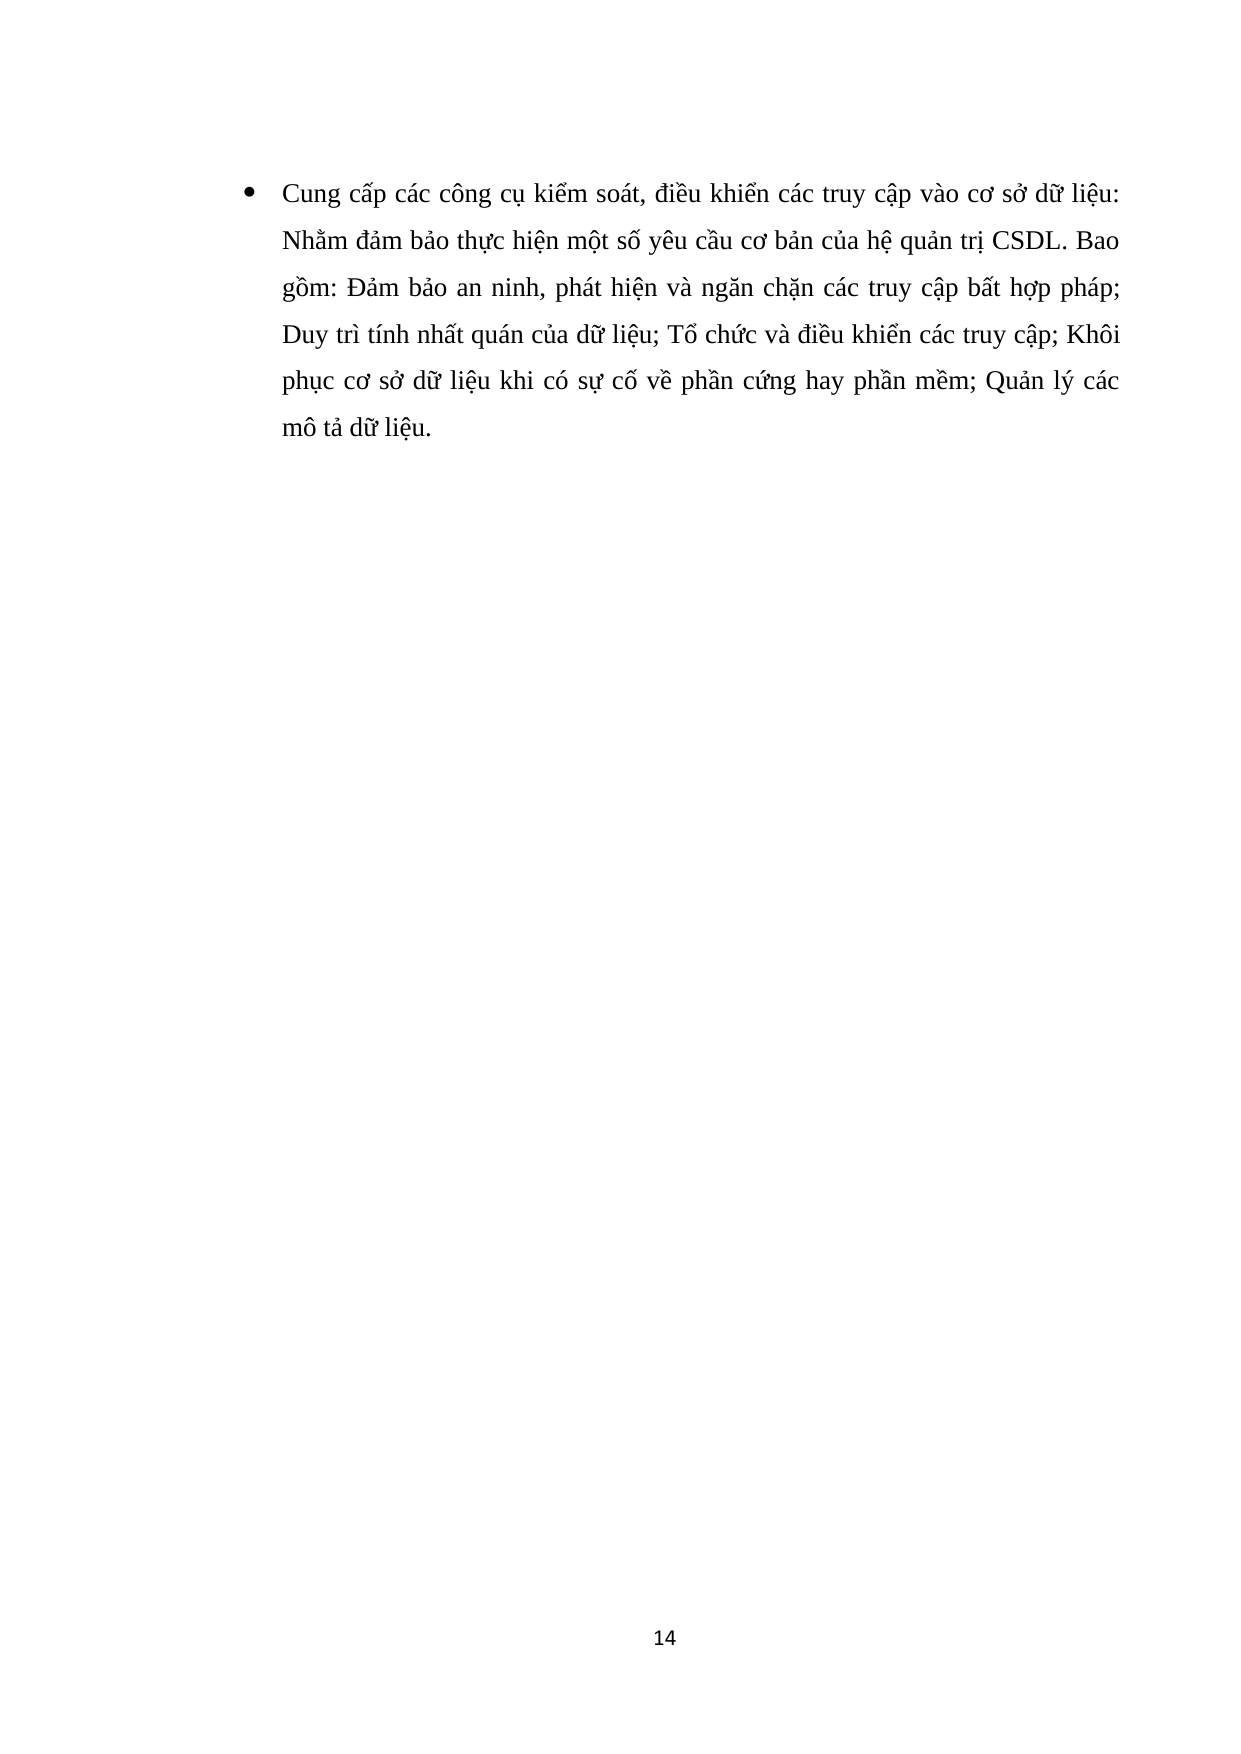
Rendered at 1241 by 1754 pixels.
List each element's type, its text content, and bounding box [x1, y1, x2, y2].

list Cung cấp các công cụ kiểm soát, điều khiển các truy cập vào cơ sở dữ liệu: Nhằm đảm bảo thực hiện một số yêu cầu cơ bản của hệ quản trị CSDL. Bao gồm: Đảm bảo an ninh, phát hiện và ngăn chặn các truy cập bất hợp pháp; Duy trì tính nhất quán của dữ liệu; Tổ chức và điều khiển các truy cập; Khôi phục cơ sở dữ liệu khi có sự cố về phần cứng hay phần mềm; Quản lý các mô tả dữ liệu. [244, 177, 1122, 442]
